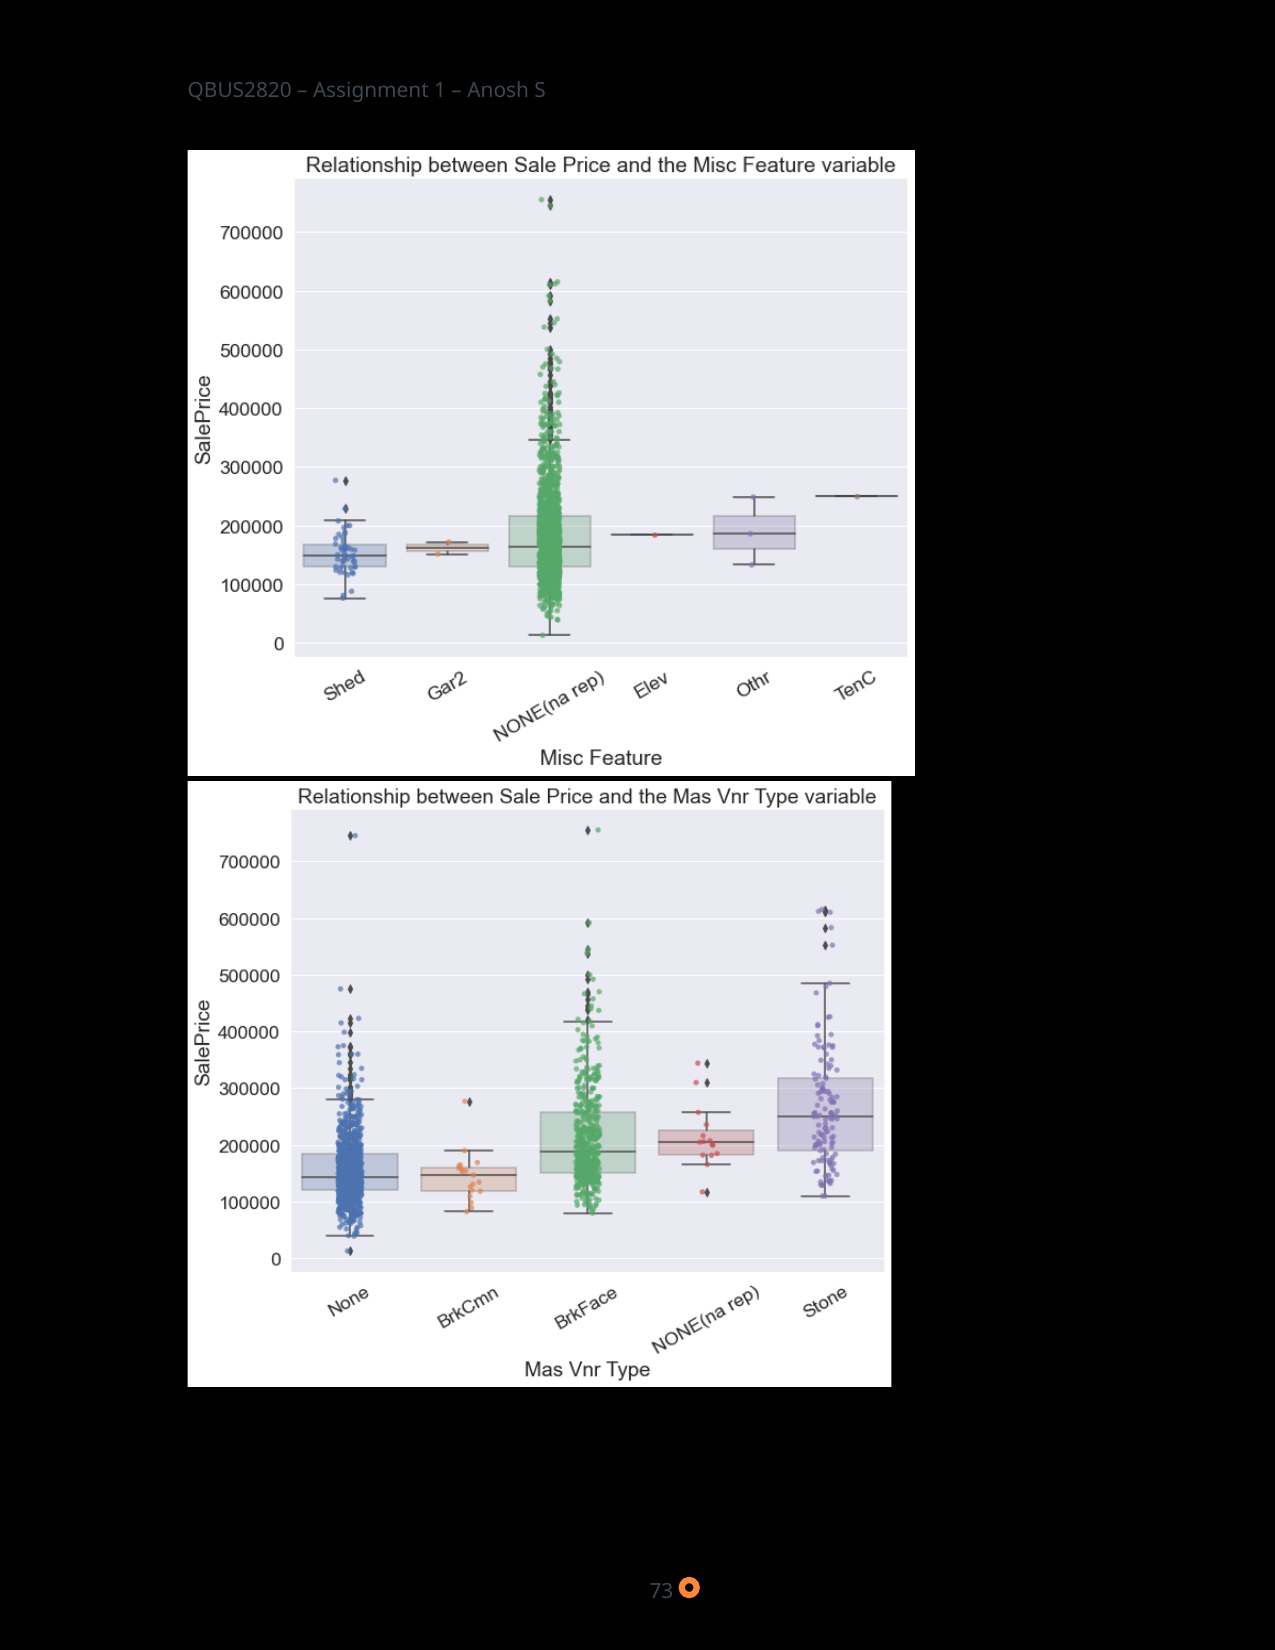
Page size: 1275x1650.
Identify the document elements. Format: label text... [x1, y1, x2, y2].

picture [187, 781, 892, 1387]
picture [187, 150, 915, 776]
